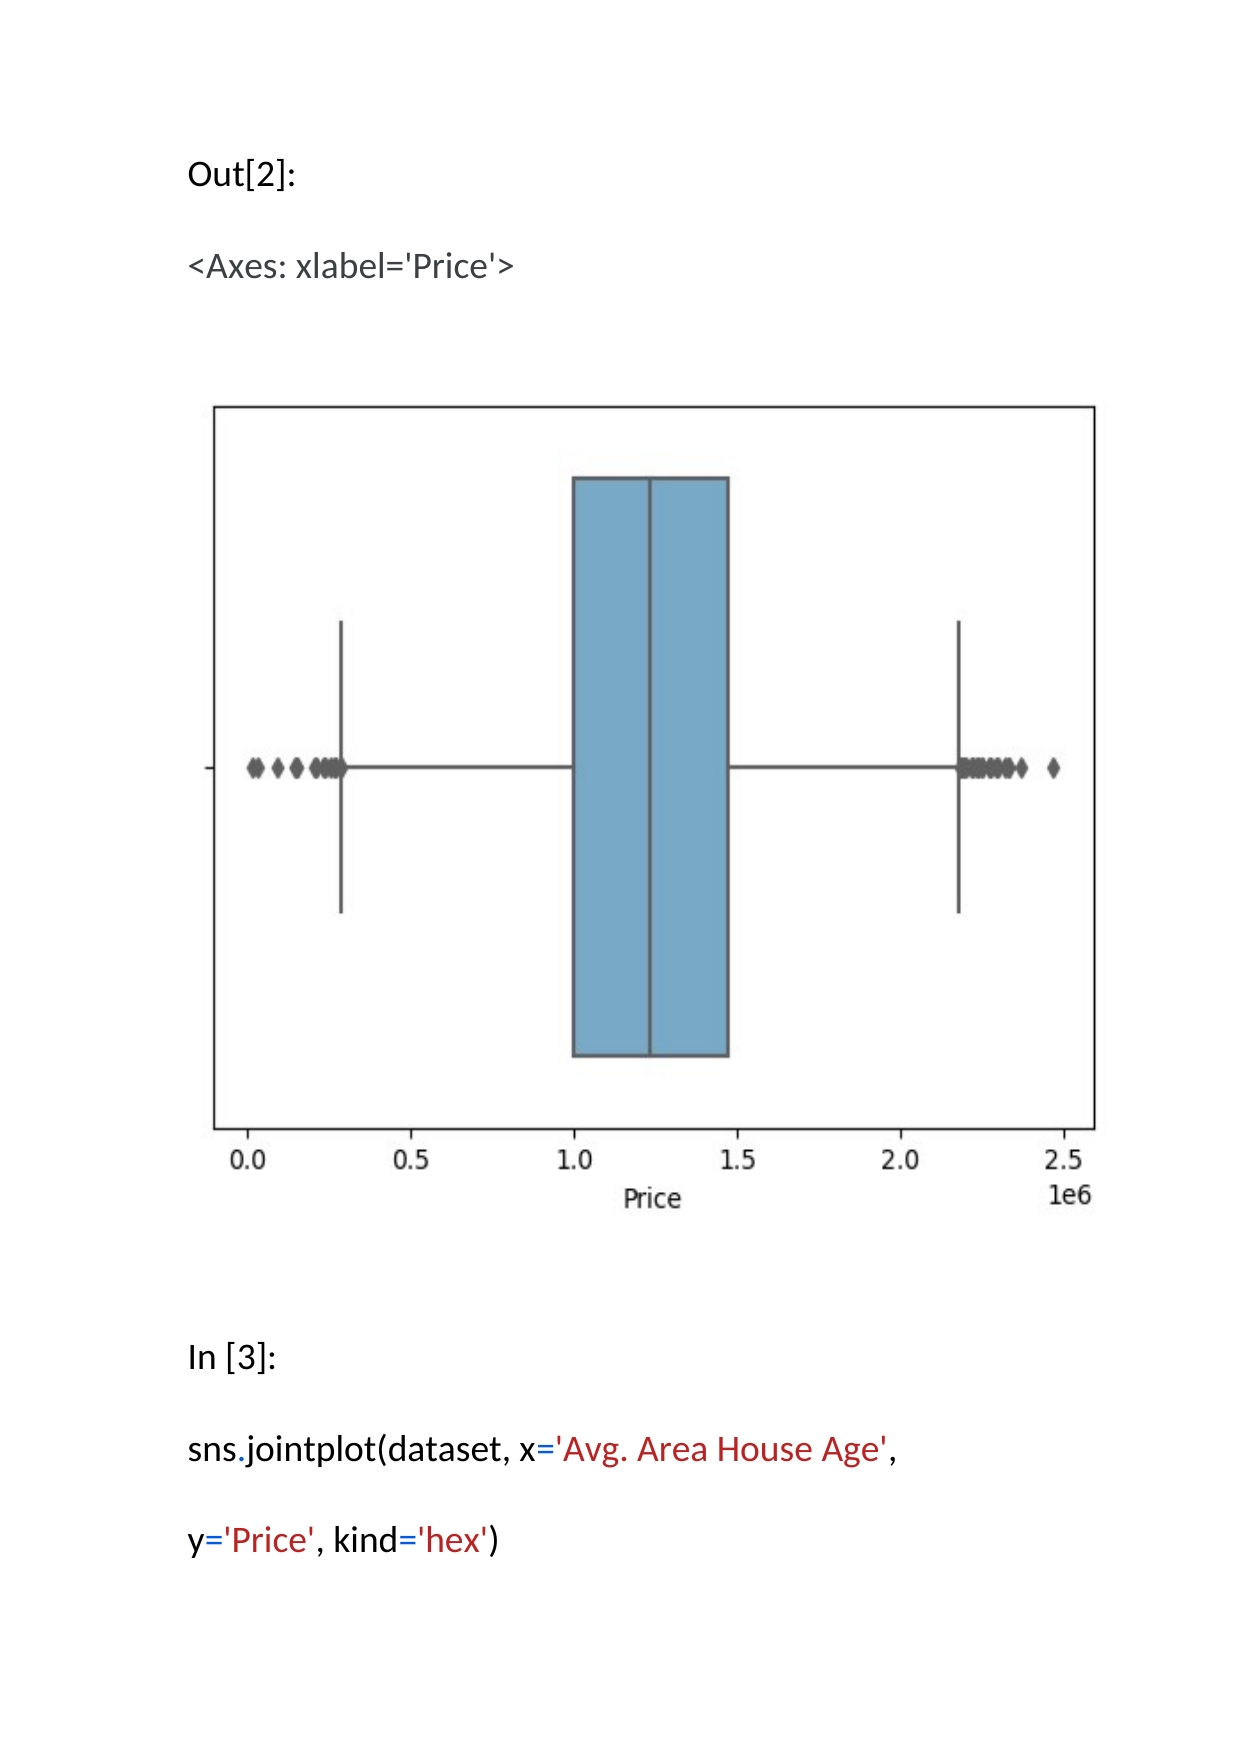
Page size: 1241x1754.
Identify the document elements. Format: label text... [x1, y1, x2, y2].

picture [187, 389, 1110, 1232]
text In [3]: [187, 1333, 1053, 1379]
text y='Price', kind='hex') [187, 1516, 1053, 1562]
text Out[2]: [187, 150, 1053, 196]
text <Axes: xlabel='Price'> [187, 242, 1053, 287]
text sns.jointplot(dataset, x='Avg. Area House Age', [187, 1424, 1053, 1470]
